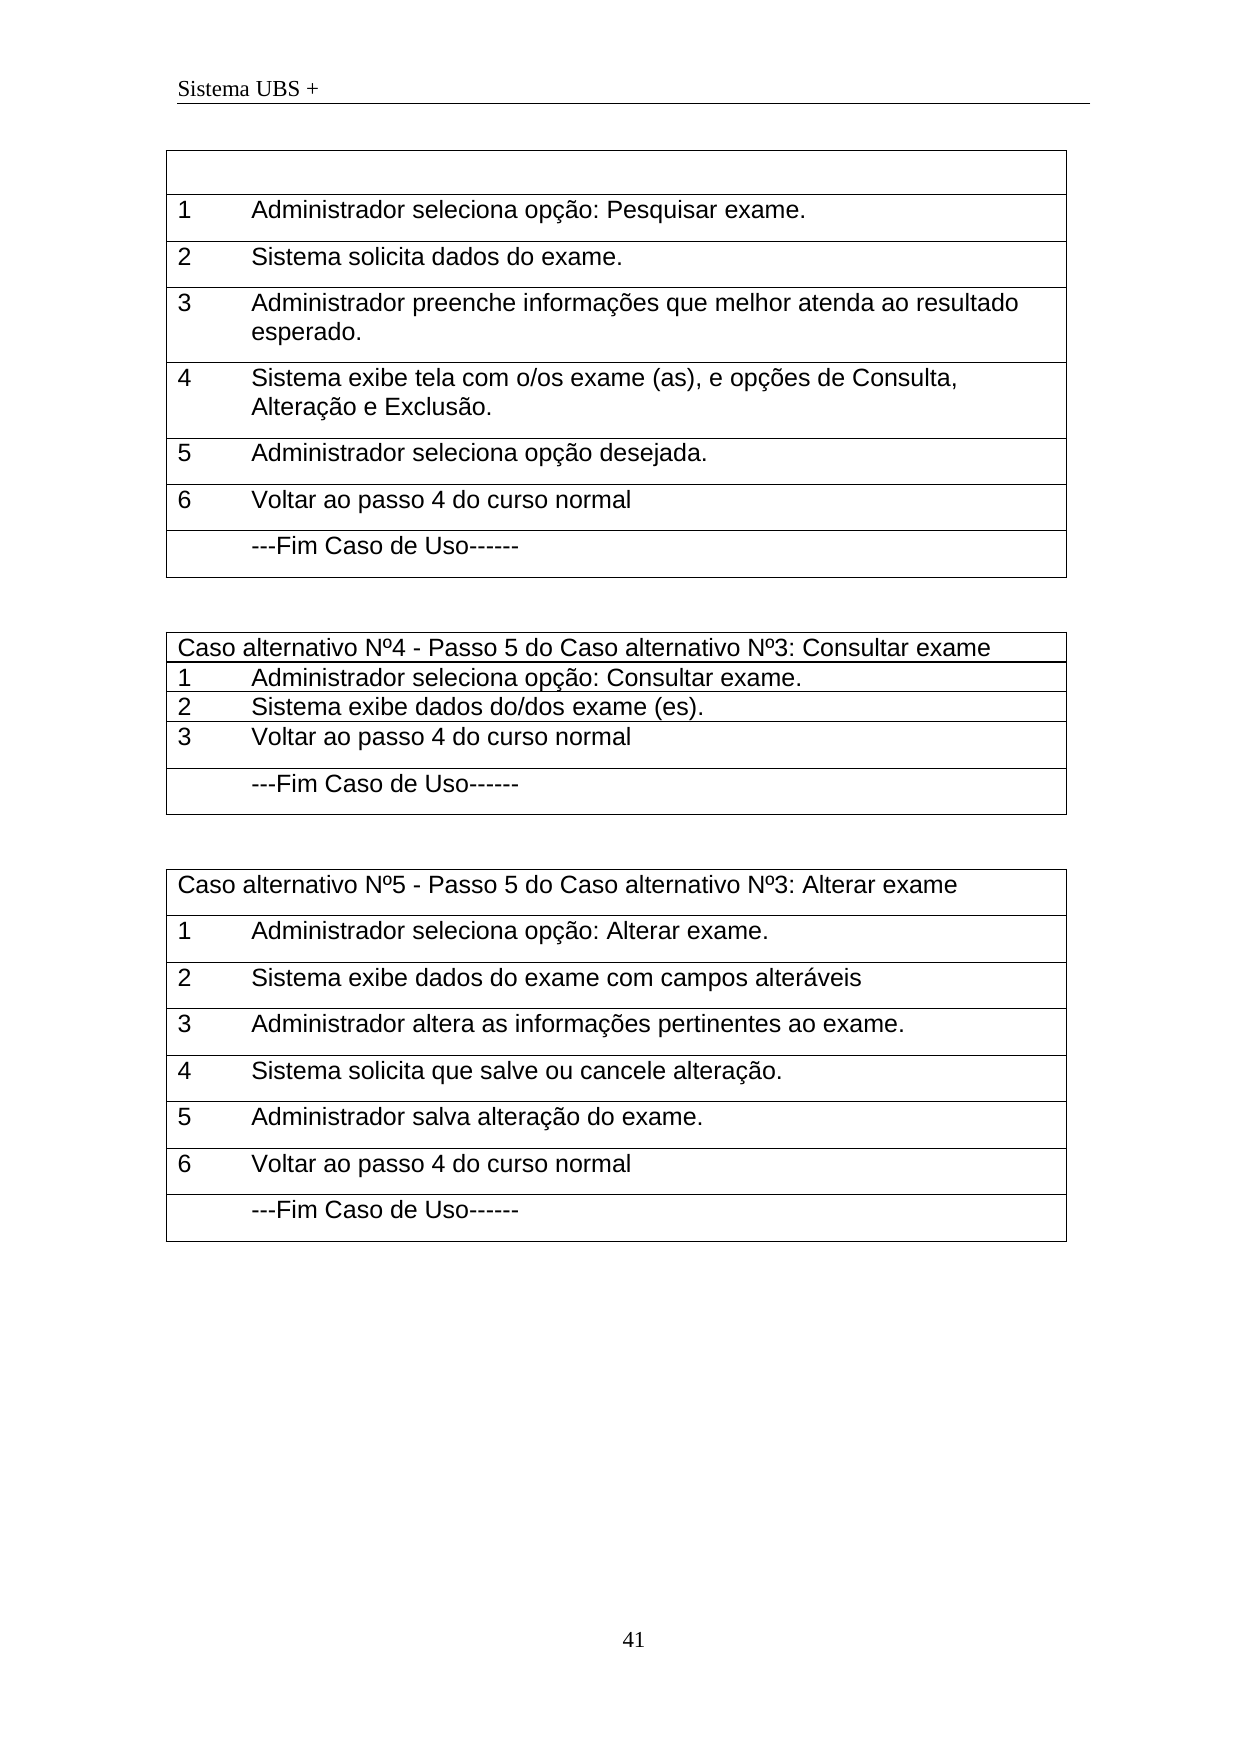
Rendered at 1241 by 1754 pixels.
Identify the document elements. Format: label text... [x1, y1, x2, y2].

table_cell 3 Administrador altera as informações pertinentes ao exame. [167, 1009, 1066, 1055]
table_cell 6 Voltar ao passo 4 do curso normal [167, 1149, 1066, 1194]
table_cell ---Fim Caso de Uso------ [167, 1195, 1066, 1241]
table_cell 4 Sistema exibe tela com o/os exame (as), e opções de Consulta, Alteração e Exclusão. [167, 363, 1066, 437]
table_header Caso alternativo Nº4 - Passo 5 do Caso alternativo Nº3: Consultar exame [167, 633, 1066, 661]
table_cell 5 Administrador salva alteração do exame. [167, 1102, 1066, 1148]
table_cell ---Fim Caso de Uso------ [167, 531, 1066, 577]
table_cell 6 Voltar ao passo 4 do curso normal [167, 485, 1066, 530]
table_cell 3 Administrador preenche informações que melhor atenda ao resultado esperado. [167, 288, 1066, 362]
table_cell 1 Administrador seleciona opção: Pesquisar exame. [167, 195, 1066, 241]
table_cell 1 Administrador seleciona opção: Consultar exame. [167, 663, 1066, 691]
table_cell 2 Sistema exibe dados do/dos exame (es). [167, 692, 1066, 721]
table_cell 5 Administrador seleciona opção desejada. [167, 439, 1066, 484]
table_cell 1 Administrador seleciona opção: Alterar exame. [167, 916, 1066, 962]
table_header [167, 151, 1066, 194]
table_cell 4 Sistema solicita que salve ou cancele alteração. [167, 1056, 1066, 1101]
table_cell 3 Voltar ao passo 4 do curso normal [167, 722, 1066, 767]
table_cell 2 Sistema solicita dados do exame. [167, 242, 1066, 287]
table_cell 2 Sistema exibe dados do exame com campos alteráveis [167, 963, 1066, 1008]
table_cell ---Fim Caso de Uso------ [167, 769, 1066, 814]
table_header Caso alternativo Nº5 - Passo 5 do Caso alternativo Nº3: Alterar exame [167, 870, 1066, 915]
